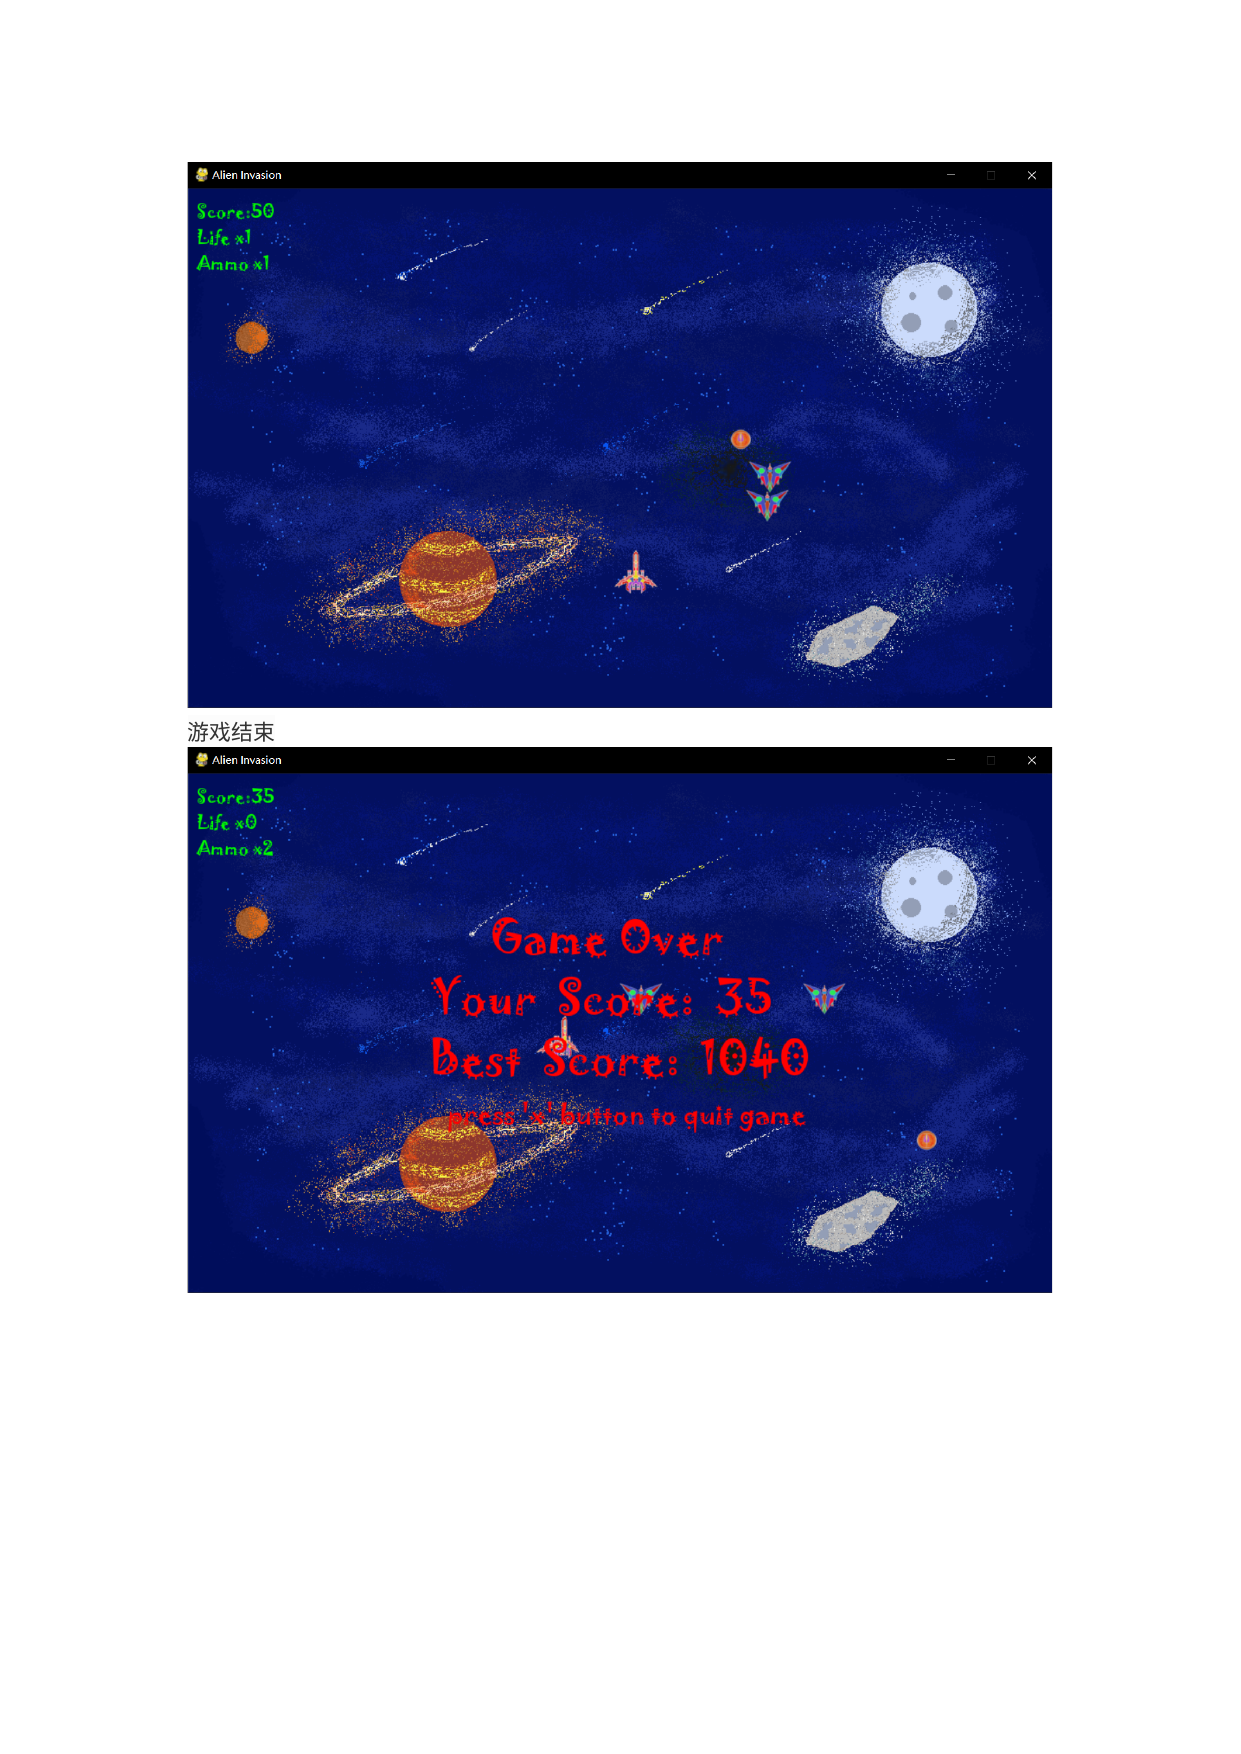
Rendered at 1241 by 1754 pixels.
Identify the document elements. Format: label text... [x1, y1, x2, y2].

text 游戏结束 [187, 714, 1053, 747]
picture [187, 747, 1053, 1293]
picture [187, 162, 1053, 708]
